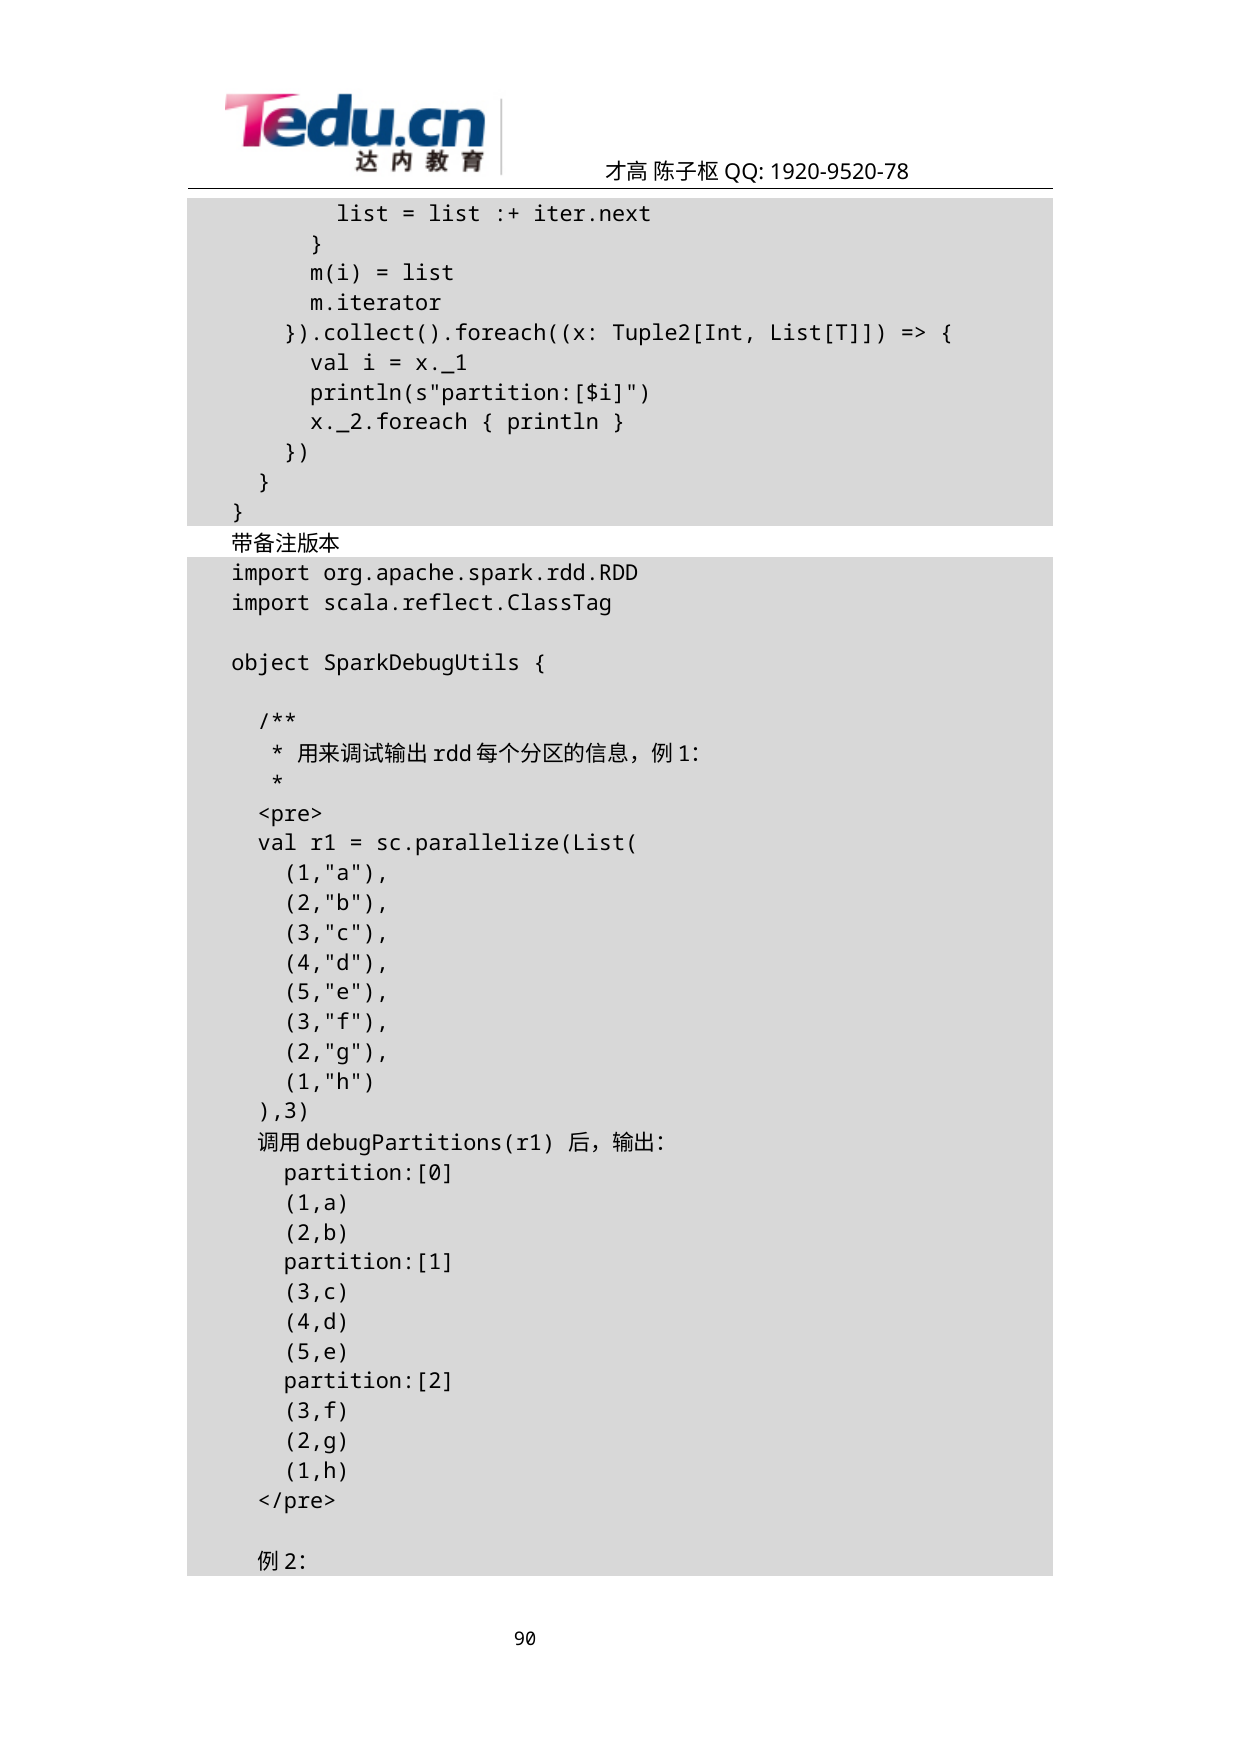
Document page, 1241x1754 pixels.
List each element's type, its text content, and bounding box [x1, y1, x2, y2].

text (3,"f"), [187, 1006, 1053, 1036]
text <pre> [187, 797, 1053, 827]
text (1,h) [187, 1455, 1053, 1485]
text partition:[1] [187, 1246, 1053, 1276]
text import org.apache.spark.rdd.RDD [187, 557, 1053, 587]
text (4,d) [187, 1306, 1053, 1336]
text (1,"a"), [187, 857, 1053, 887]
text (5,"e"), [187, 976, 1053, 1006]
text ),3) [187, 1095, 1053, 1125]
text (2,"b"), [187, 887, 1053, 917]
text (4,"d"), [187, 946, 1053, 976]
text import scala.reflect.ClassTag [187, 587, 1053, 617]
text * 用来调试输出rdd每个分区的信息，例1： [187, 736, 1053, 768]
text (3,c) [187, 1276, 1053, 1306]
text } [187, 496, 1053, 526]
text m(i) = list [187, 257, 1053, 287]
text (2,"g"), [187, 1036, 1053, 1066]
text /** [187, 706, 1053, 736]
text (3,"c"), [187, 917, 1053, 946]
text (3,f) [187, 1395, 1053, 1425]
text object SparkDebugUtils { [187, 647, 1053, 676]
text (1,"h") [187, 1066, 1053, 1095]
text m.iterator [187, 287, 1053, 317]
text }) [187, 436, 1053, 466]
text val i = x._1 [187, 347, 1053, 377]
text 调用debugPartitions(r1) 后，输出： [187, 1125, 1053, 1157]
text (1,a) [187, 1187, 1053, 1217]
text }).collect().foreach((x: Tuple2[Int, List[T]]) => { [187, 317, 1053, 347]
text (5,e) [187, 1336, 1053, 1366]
picture [225, 88, 507, 180]
text </pre> [187, 1485, 1053, 1514]
text 带备注版本 [187, 526, 1053, 557]
text } [187, 228, 1053, 257]
text (2,b) [187, 1217, 1053, 1246]
text partition:[2] [187, 1366, 1053, 1395]
text (2,g) [187, 1425, 1053, 1455]
text x._2.foreach { println } [187, 406, 1053, 436]
text 例2： [187, 1544, 1053, 1576]
text val r1 = sc.parallelize(List( [187, 827, 1053, 857]
text list = list :+ iter.next [187, 198, 1053, 228]
text } [187, 466, 1053, 496]
text println(s"partition:[$i]") [187, 377, 1053, 406]
text partition:[0] [187, 1157, 1053, 1187]
text * [187, 768, 1053, 797]
